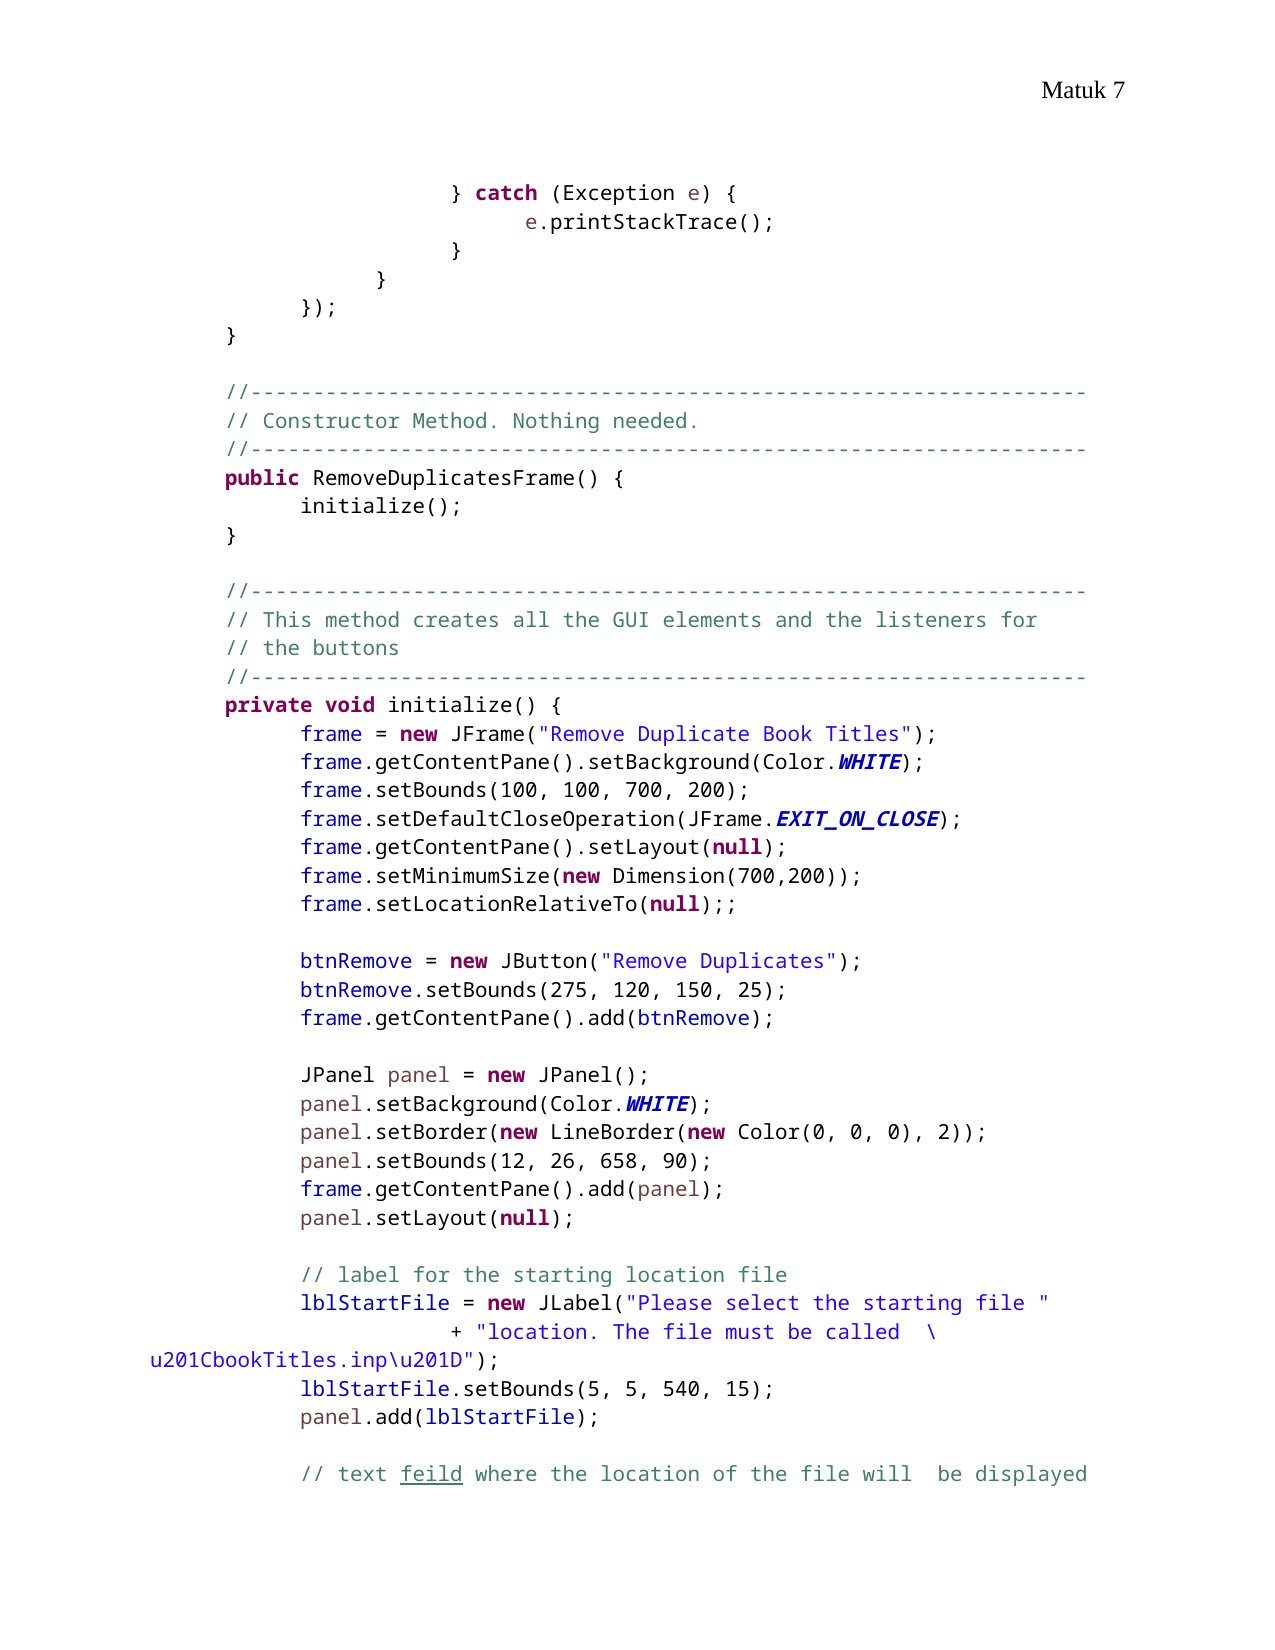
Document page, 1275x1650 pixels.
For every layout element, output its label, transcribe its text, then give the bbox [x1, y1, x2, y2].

text frame.getContentPane().add(panel); [150, 1174, 1125, 1203]
text } [150, 235, 1125, 264]
text frame.setBounds(100, 100, 700, 200); [150, 776, 1125, 804]
text frame.getContentPane().setLayout(null); [150, 832, 1125, 861]
text // Constructor Method. Nothing needed. [150, 406, 1125, 434]
text }); [150, 292, 1125, 321]
text public RemoveDuplicatesFrame() { [150, 463, 1125, 491]
text //------------------------------------------------------------------- [150, 662, 1125, 690]
text //------------------------------------------------------------------- [150, 377, 1125, 406]
text panel.setBackground(Color.WHITE); [150, 1089, 1125, 1117]
text //------------------------------------------------------------------- [150, 577, 1125, 605]
text frame.setDefaultCloseOperation(JFrame.EXIT_ON_CLOSE); [150, 804, 1125, 832]
text lblStartFile = new JLabel("Please select the starting file " [150, 1288, 1125, 1317]
text btnRemove = new JButton("Remove Duplicates"); [150, 947, 1125, 975]
text JPanel panel = new JPanel(); [150, 1061, 1125, 1089]
text e.printStackTrace(); [150, 207, 1125, 235]
text } [150, 520, 1125, 548]
text frame.setLocationRelativeTo(null);; [150, 889, 1125, 918]
text } [150, 264, 1125, 292]
text // This method creates all the GUI elements and the listeners for [150, 605, 1125, 633]
text lblStartFile.setBounds(5, 5, 540, 15); [150, 1374, 1125, 1402]
text frame.getContentPane().setBackground(Color.WHITE); [150, 747, 1125, 776]
text // label for the starting location file [150, 1260, 1125, 1288]
text frame.setMinimumSize(new Dimension(700,200)); [150, 861, 1125, 889]
text + "location. The file must be called \u201CbookTitles.inp\u201D"); [150, 1317, 1125, 1374]
text panel.setBorder(new LineBorder(new Color(0, 0, 0), 2)); [150, 1117, 1125, 1146]
text } [150, 321, 1125, 349]
text frame.getContentPane().add(btnRemove); [150, 1003, 1125, 1032]
text btnRemove.setBounds(275, 120, 150, 25); [150, 975, 1125, 1003]
text private void initialize() { [150, 690, 1125, 719]
text panel.setLayout(null); [150, 1203, 1125, 1231]
text //------------------------------------------------------------------- [150, 434, 1125, 463]
text // text feild where the location of the file will be displayed [150, 1459, 1125, 1488]
text panel.setBounds(12, 26, 658, 90); [150, 1146, 1125, 1174]
text panel.add(lblStartFile); [150, 1402, 1125, 1431]
text } catch (Exception e) { [150, 178, 1125, 207]
text initialize(); [150, 491, 1125, 520]
text frame = new JFrame("Remove Duplicate Book Titles"); [150, 719, 1125, 747]
text // the buttons [150, 633, 1125, 662]
